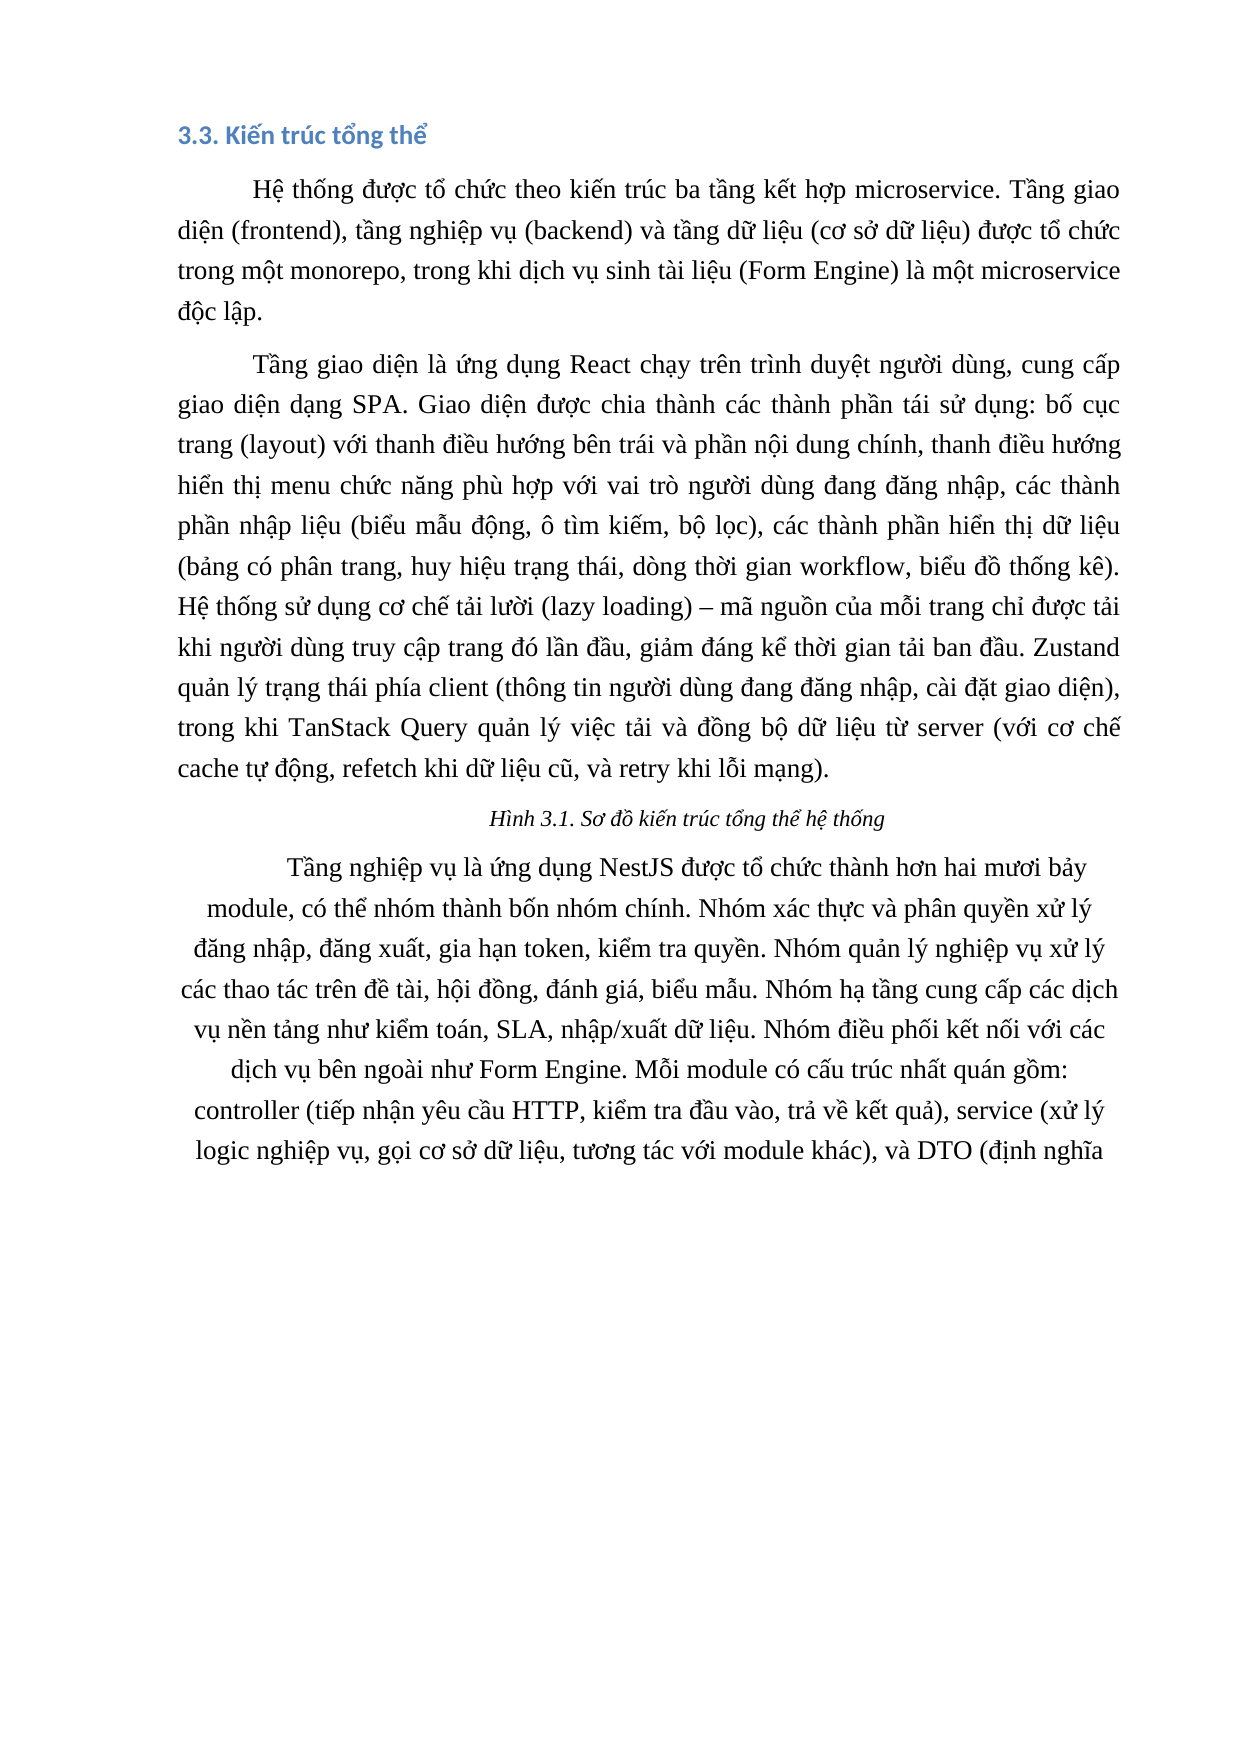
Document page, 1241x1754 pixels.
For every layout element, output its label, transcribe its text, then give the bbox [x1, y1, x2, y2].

text Hình 3.1. Sơ đồ kiến trúc tổng thể hệ thống [177, 805, 1122, 831]
subtitle 3.3. Kiến trúc tổng thể [177, 118, 1122, 151]
text Hệ thống được tổ chức theo kiến trúc ba tầng kết hợp microservice. Tầng giao diện (frontend), tầng nghiệp vụ (backend) và tầng dữ liệu (cơ sở dữ liệu) được tổ chức trong một monorepo, trong khi dịch vụ sinh tài liệu (Form Engine) là một microservice độc lập. [177, 173, 1122, 326]
text Tầng giao diện là ứng dụng React chạy trên trình duyệt người dùng, cung cấp giao diện dạng SPA. Giao diện được chia thành các thành phần tái sử dụng: bố cục trang (layout) với thanh điều hướng bên trái và phần nội dung chính, thanh điều hướng hiển thị menu chức năng phù hợp với vai trò người dùng đang đăng nhập, các thành phần nhập liệu (biểu mẫu động, ô tìm kiếm, bộ lọc), các thành phần hiển thị dữ liệu (bảng có phân trang, huy hiệu trạng thái, dòng thời gian workflow, biểu đồ thống kê). Hệ thống sử dụng cơ chế tải lười (lazy loading) – mã nguồn của mỗi trang chỉ được tải khi người dùng truy cập trang đó lần đầu, giảm đáng kể thời gian tải ban đầu. Zustand quản lý trạng thái phía client (thông tin người dùng đang đăng nhập, cài đặt giao diện), trong khi TanStack Query quản lý việc tải và đồng bộ dữ liệu từ server (với cơ chế cache tự động, refetch khi dữ liệu cũ, và retry khi lỗi mạng). [177, 348, 1122, 783]
text Tầng nghiệp vụ là ứng dụng NestJS được tổ chức thành hơn hai mươi bảy module, có thể nhóm thành bốn nhóm chính. Nhóm xác thực và phân quyền xử lý đăng nhập, đăng xuất, gia hạn token, kiểm tra quyền. Nhóm quản lý nghiệp vụ xử lý các thao tác trên đề tài, hội đồng, đánh giá, biểu mẫu. Nhóm hạ tầng cung cấp các dịch vụ nền tảng như kiểm toán, SLA, nhập/xuất dữ liệu. Nhóm điều phối kết nối với các dịch vụ bên ngoài như Form Engine. Mỗi module có cấu trúc nhất quán gồm: controller (tiếp nhận yêu cầu HTTP, kiểm tra đầu vào, trả về kết quả), service (xử lý logic nghiệp vụ, gọi cơ sở dữ liệu, tương tác với module khác), và DTO (định nghĩa cấu trúc dữ liệu đầu vào/đầu ra với các quy tắc validation). [177, 851, 1122, 1166]
